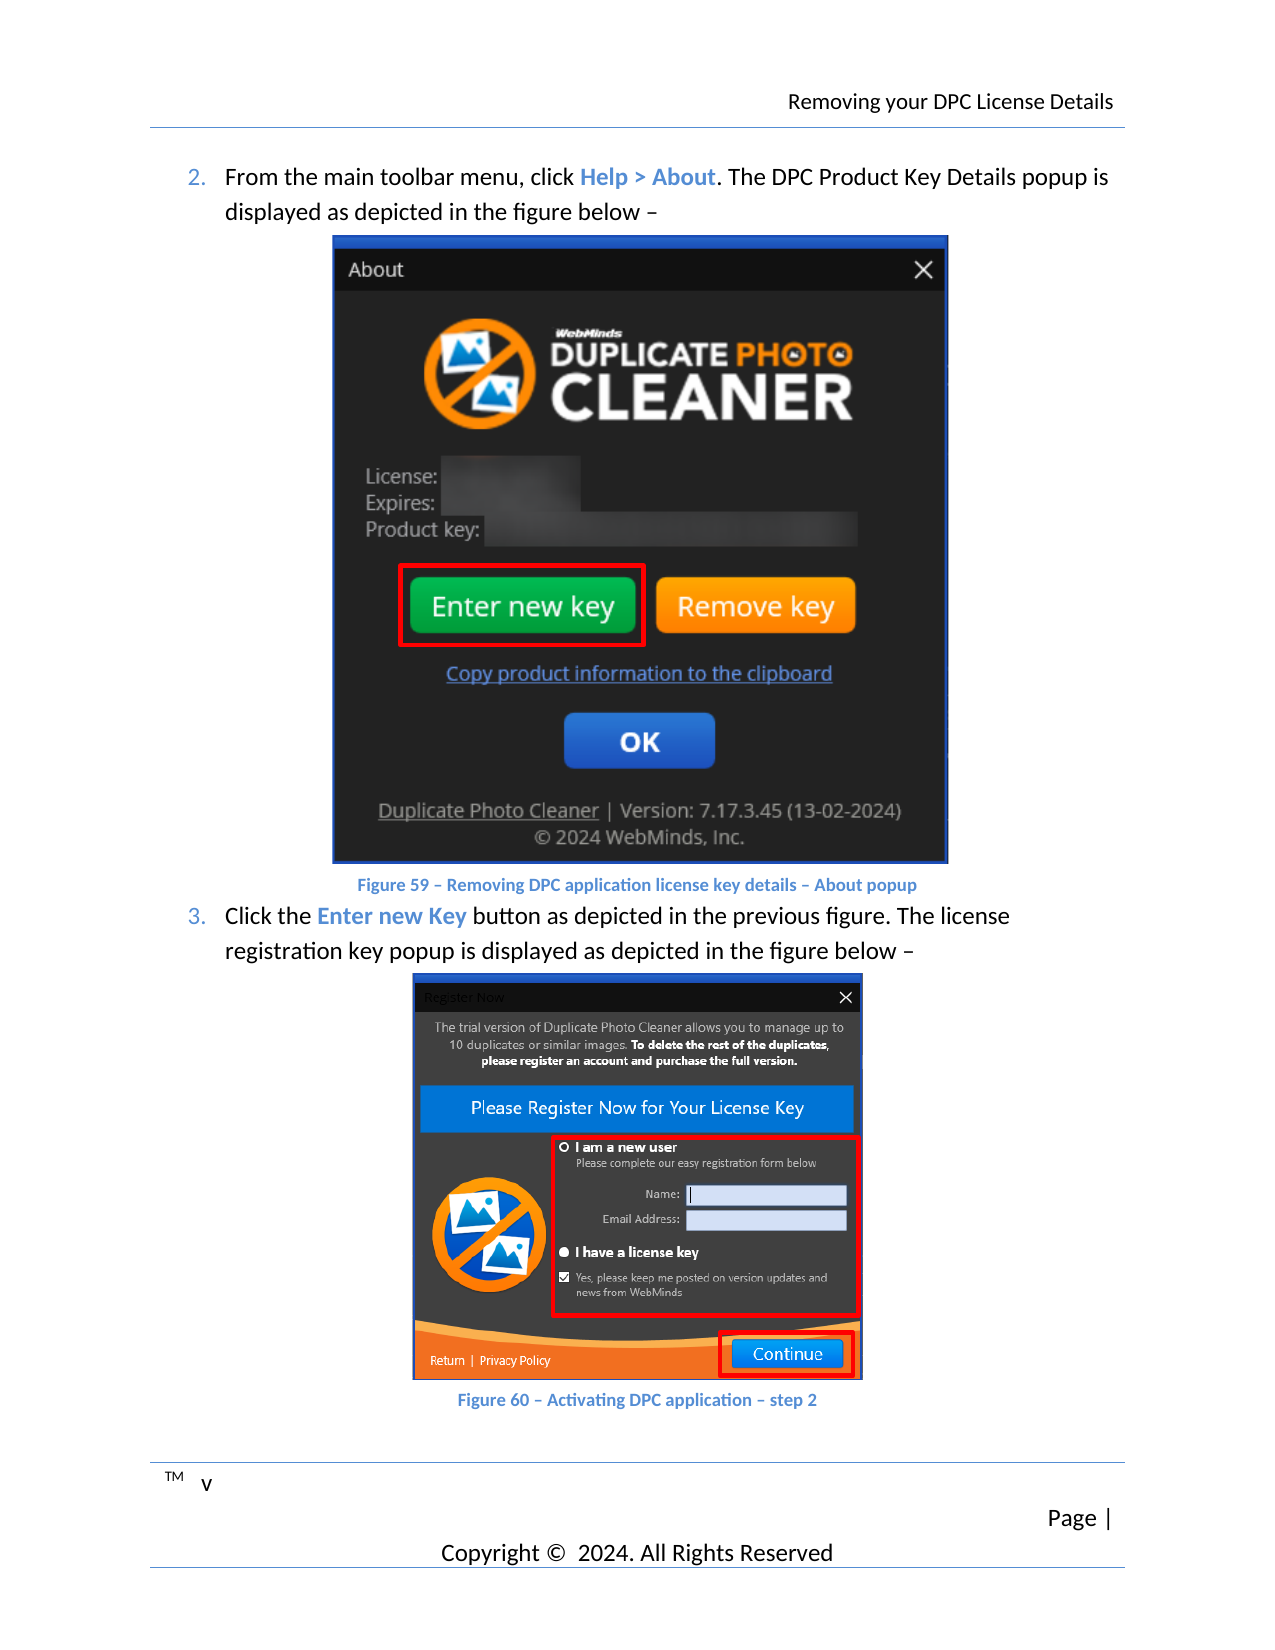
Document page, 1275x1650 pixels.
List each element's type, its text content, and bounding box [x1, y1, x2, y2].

text Figure 59 – Removing DPC application license key details – About popup [150, 873, 1125, 896]
list From the main toolbar menu, click Help > About. The DPC Product Key Details popup is displayed as depicted in the figure below – [187, 161, 1125, 227]
picture [412, 973, 863, 1380]
text Figure 60 – Activating DPC application – step 2 [150, 1388, 1125, 1411]
picture [332, 235, 949, 864]
list Click the Enter new Key button as depicted in the previous figure. The license registration key popup is displayed as depicted in the figure below – [187, 900, 1125, 965]
